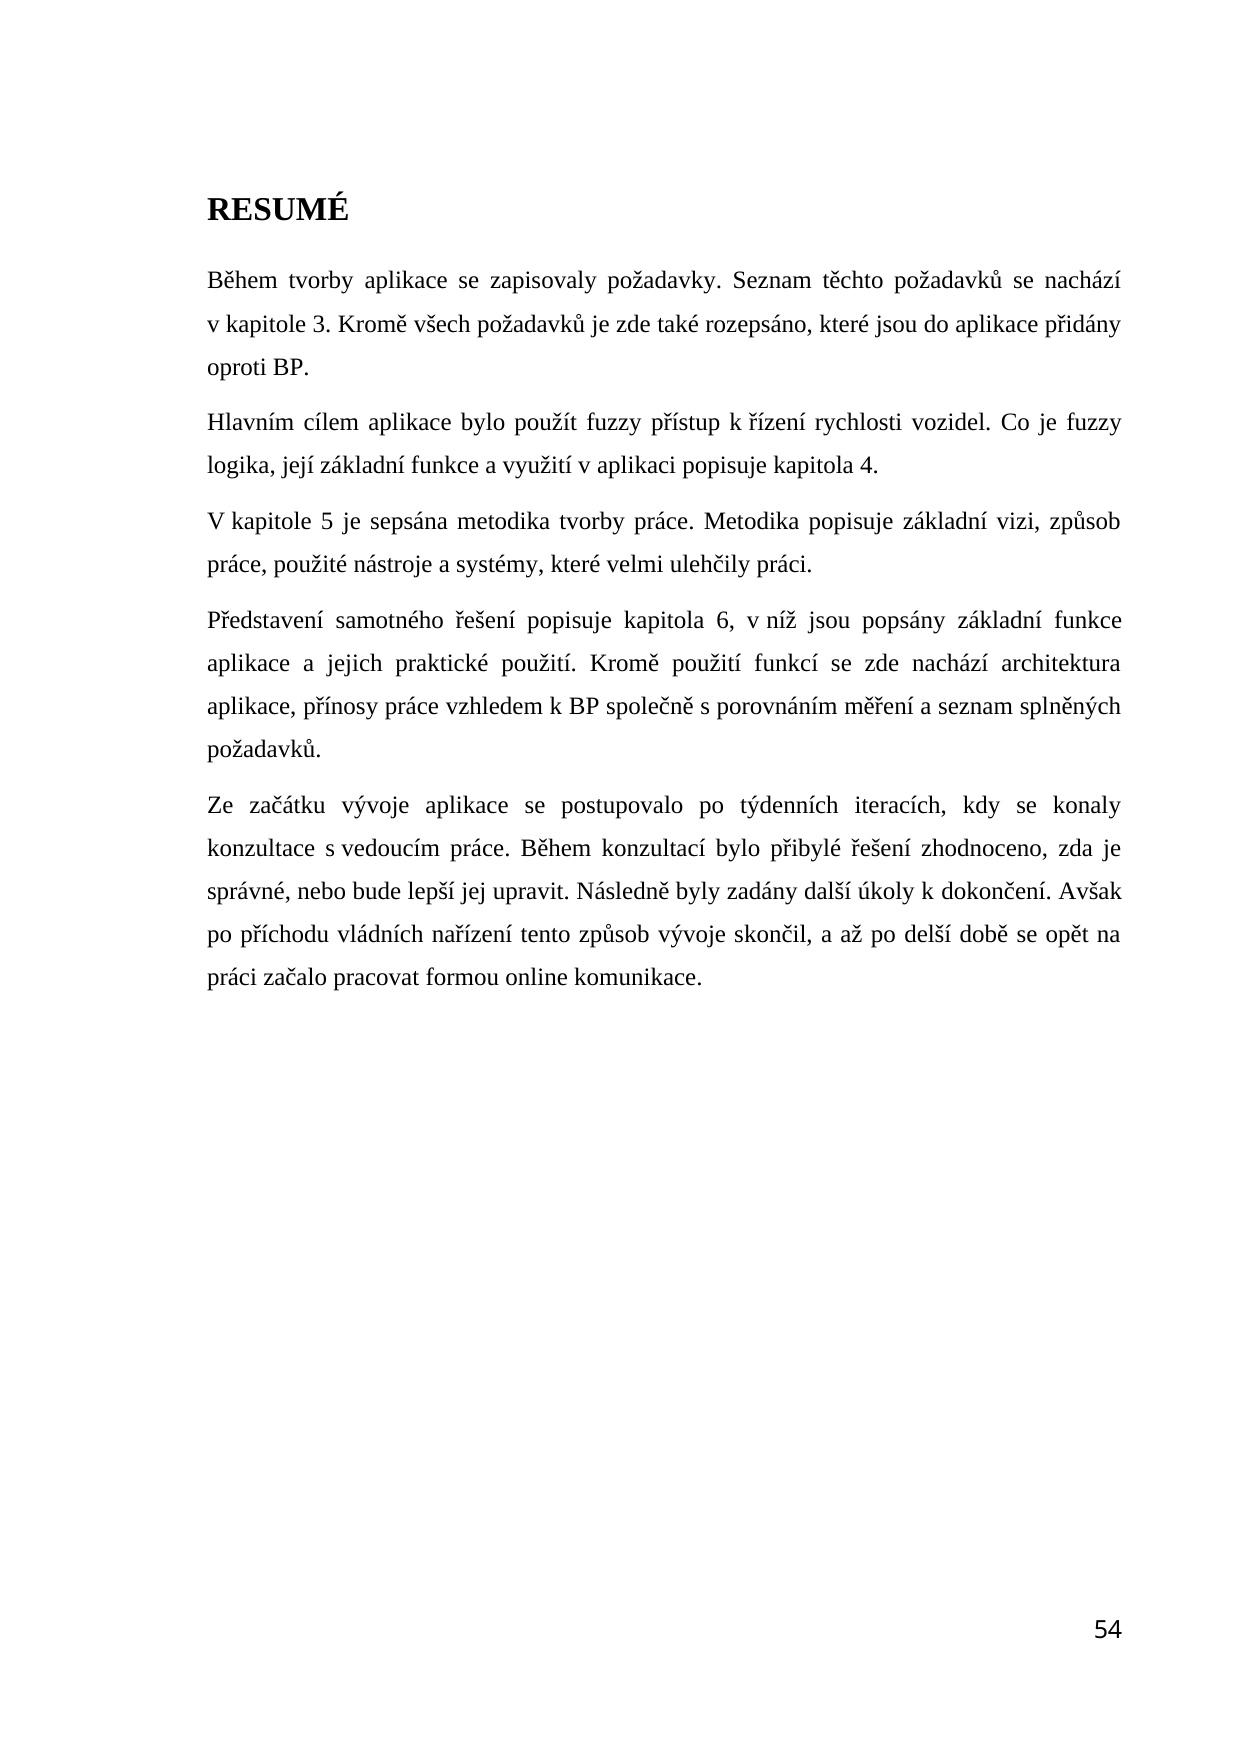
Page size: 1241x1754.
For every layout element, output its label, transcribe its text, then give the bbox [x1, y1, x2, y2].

text Hlavním cílem aplikace bylo použít fuzzy přístup k řízení rychlosti vozidel. Co je fuzzy logika, její základní funkce a využití v aplikaci popisuje kapitola 4. [207, 407, 1122, 479]
text Ze začátku vývoje aplikace se postupovalo po týdenních iteracích, kdy se konaly konzultace s vedoucím práce. Během konzultací bylo přibylé řešení zhodnoceno, zda je správné, nebo bude lepší jej upravit. Následně byly zadány další úkoly k dokončení. Avšak po příchodu vládních nařízení tento způsob vývoje skončil, a až po delší době se opět na práci začalo pracovat formou online komunikace. [207, 790, 1122, 991]
text Představení samotného řešení popisuje kapitola 6, v níž jsou popsány základní funkce aplikace a jejich praktické použití. Kromě použití funkcí se zde nachází architektura aplikace, přínosy práce vzhledem k BP společně s porovnáním měření a seznam splněných požadavků. [207, 605, 1122, 763]
text V kapitole 5 je sepsána metodika tvorby práce. Metodika popisuje základní vizi, způsob práce, použité nástroje a systémy, které velmi ulehčily práci. [207, 506, 1122, 578]
text RESUMÉ [207, 190, 1122, 228]
text Během tvorby aplikace se zapisovaly požadavky. Seznam těchto požadavků se nachází v kapitole 3. Kromě všech požadavků je zde také rozepsáno, které jsou do aplikace přidány oproti BP. [207, 266, 1122, 381]
